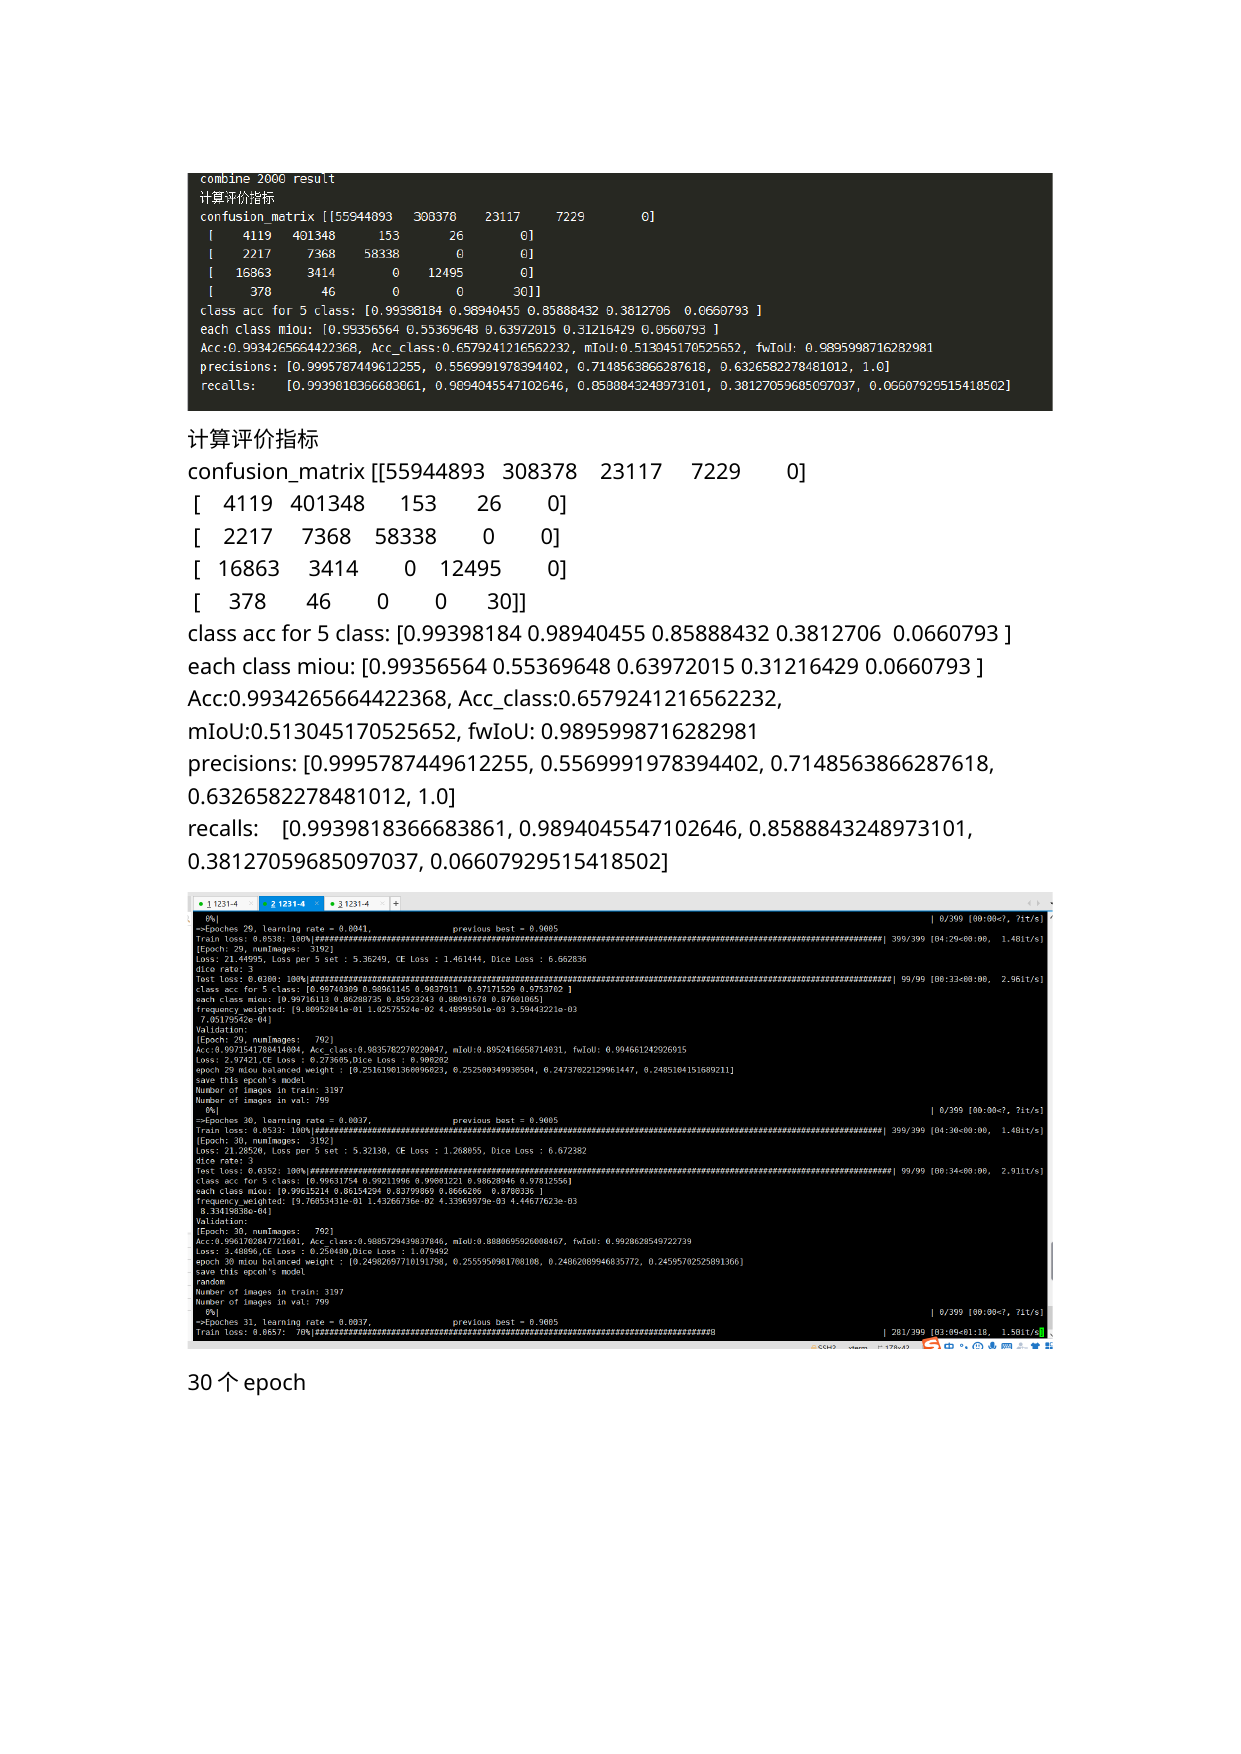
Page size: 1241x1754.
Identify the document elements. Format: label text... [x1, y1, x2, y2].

text each class miou: [0.99356564 0.55369648 0.63972015 0.31216429 0.0660793 ] [187, 649, 1053, 682]
text class acc for 5 class: [0.99398184 0.98940455 0.85888432 0.3812706 0.0660793 ] [187, 617, 1053, 649]
text confusion_matrix [[55944893 308378 23117 7229 0] [187, 454, 1053, 487]
picture [187, 892, 1053, 1349]
text [ 16863 3414 0 12495 0] [187, 552, 1053, 584]
text Acc:0.9934265664422368, Acc_class:0.6579241216562232, mIoU:0.513045170525652, fwIoU: 0.9895998716282981 [187, 682, 1053, 747]
text recalls: [0.9939818366683861, 0.9894045547102646, 0.8588843248973101, 0.38127059685097037, 0.06607929515418502] [187, 812, 1053, 877]
text 30个epoch [187, 1364, 1053, 1397]
text [ 2217 7368 58338 0 0] [187, 519, 1053, 552]
text precisions: [0.9995787449612255, 0.5569991978394402, 0.7148563866287618, 0.6326582278481012, 1.0] [187, 747, 1053, 812]
text 计算评价指标 [187, 422, 1053, 454]
text [ 4119 401348 153 26 0] [187, 487, 1053, 519]
picture [187, 173, 1053, 411]
text [ 378 46 0 0 30]] [187, 584, 1053, 617]
